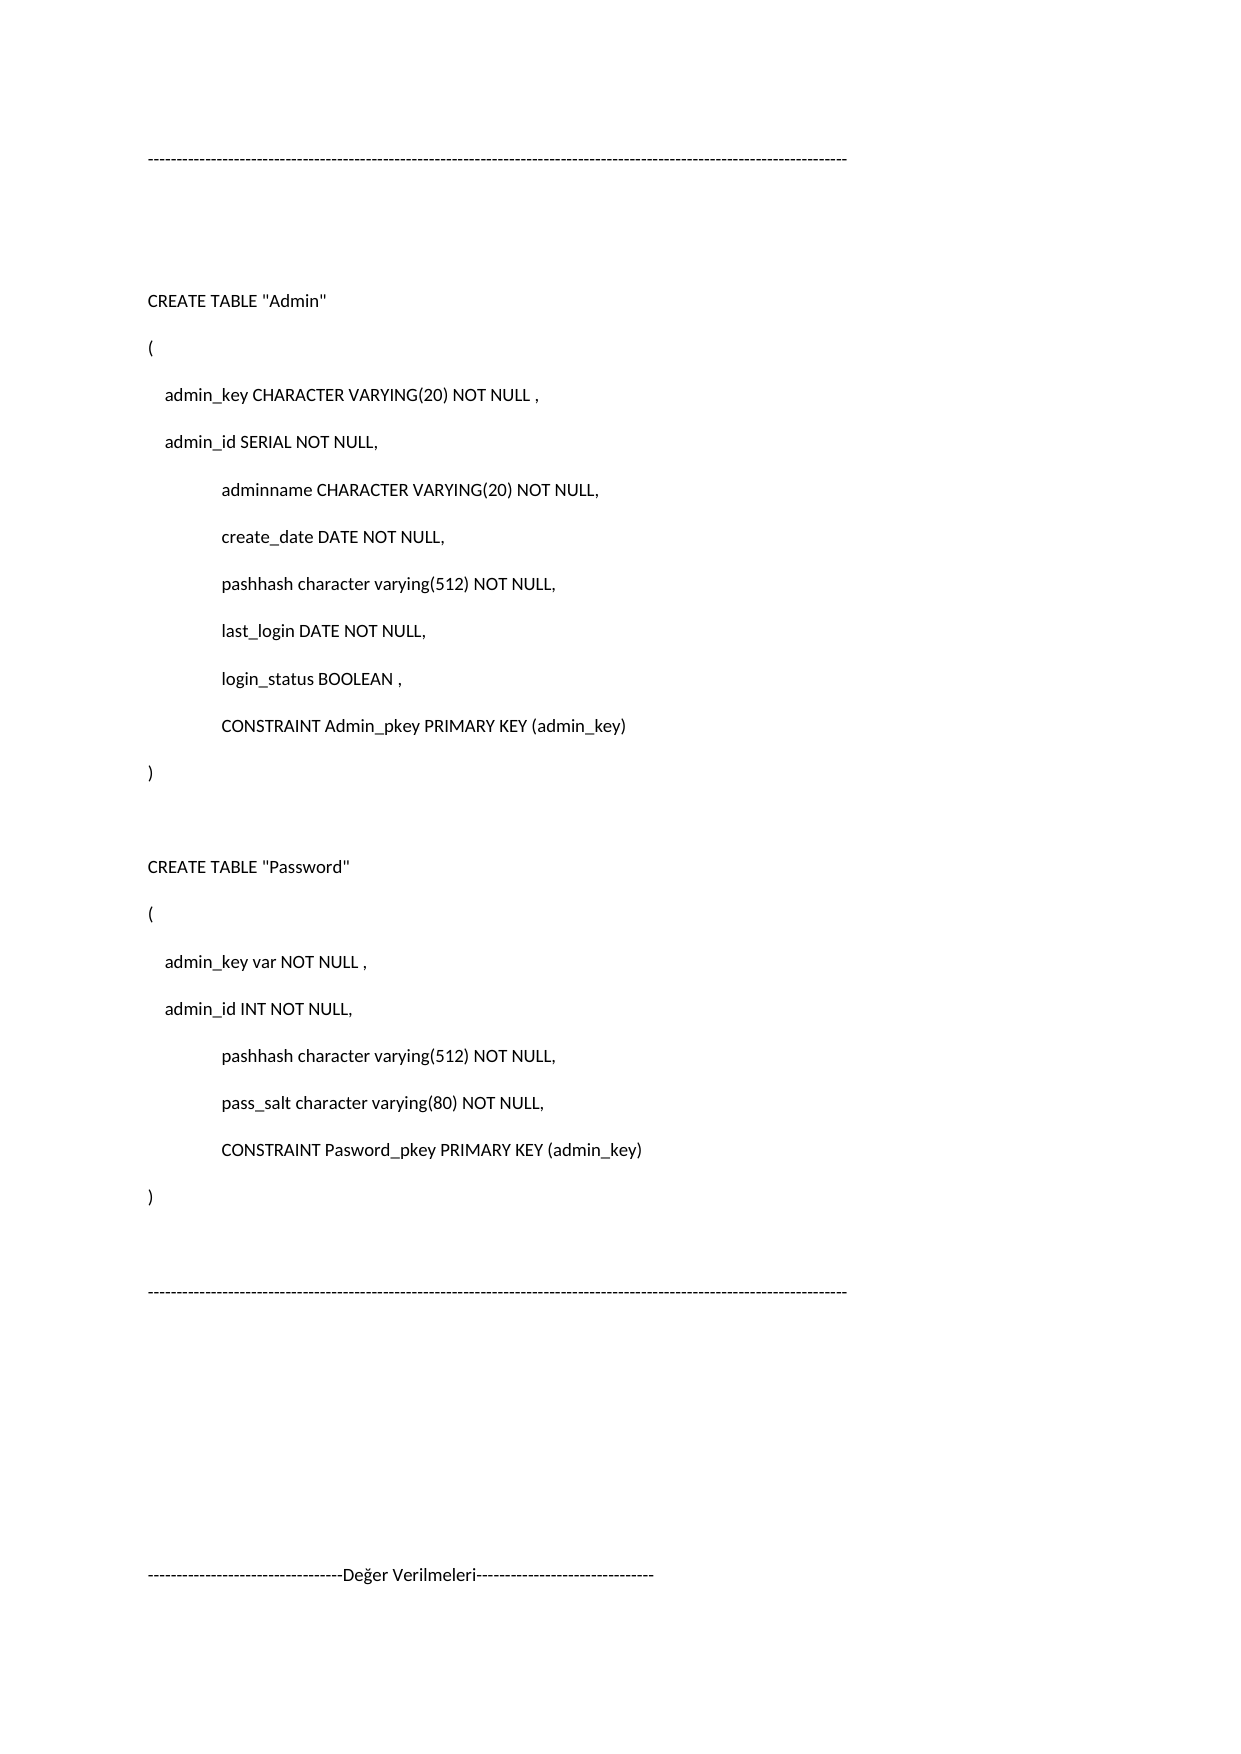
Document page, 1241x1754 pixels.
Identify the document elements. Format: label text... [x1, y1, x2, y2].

text create_date DATE NOT NULL, [148, 525, 1093, 548]
text ( [148, 336, 1093, 359]
text ----------------------------------Değer Verilmeleri------------------------------- [148, 1563, 1093, 1586]
text admin_key var NOT NULL , [148, 950, 1093, 973]
text last_login DATE NOT NULL, [148, 619, 1093, 642]
text admin_key CHARACTER VARYING(20) NOT NULL , [148, 383, 1093, 406]
text ) [148, 1186, 1093, 1209]
text admin_id SERIAL NOT NULL, [148, 431, 1093, 454]
text CREATE TABLE "Password" [148, 855, 1093, 878]
text -------------------------------------------------------------------------------------------------------------------------- [148, 148, 1093, 171]
text CREATE TABLE "Admin" [148, 289, 1093, 312]
text -------------------------------------------------------------------------------------------------------------------------- [148, 1280, 1093, 1303]
text pashhash character varying(512) NOT NULL, [148, 572, 1093, 595]
text ) [148, 761, 1093, 784]
text pass_salt character varying(80) NOT NULL, [148, 1091, 1093, 1114]
text CONSTRAINT Admin_pkey PRIMARY KEY (admin_key) [148, 714, 1093, 737]
text adminname CHARACTER VARYING(20) NOT NULL, [148, 478, 1093, 501]
text login_status BOOLEAN , [148, 667, 1093, 689]
text ( [148, 903, 1093, 926]
text CONSTRAINT Pasword_pkey PRIMARY KEY (admin_key) [148, 1138, 1093, 1161]
text admin_id INT NOT NULL, [148, 997, 1093, 1020]
text pashhash character varying(512) NOT NULL, [148, 1044, 1093, 1067]
